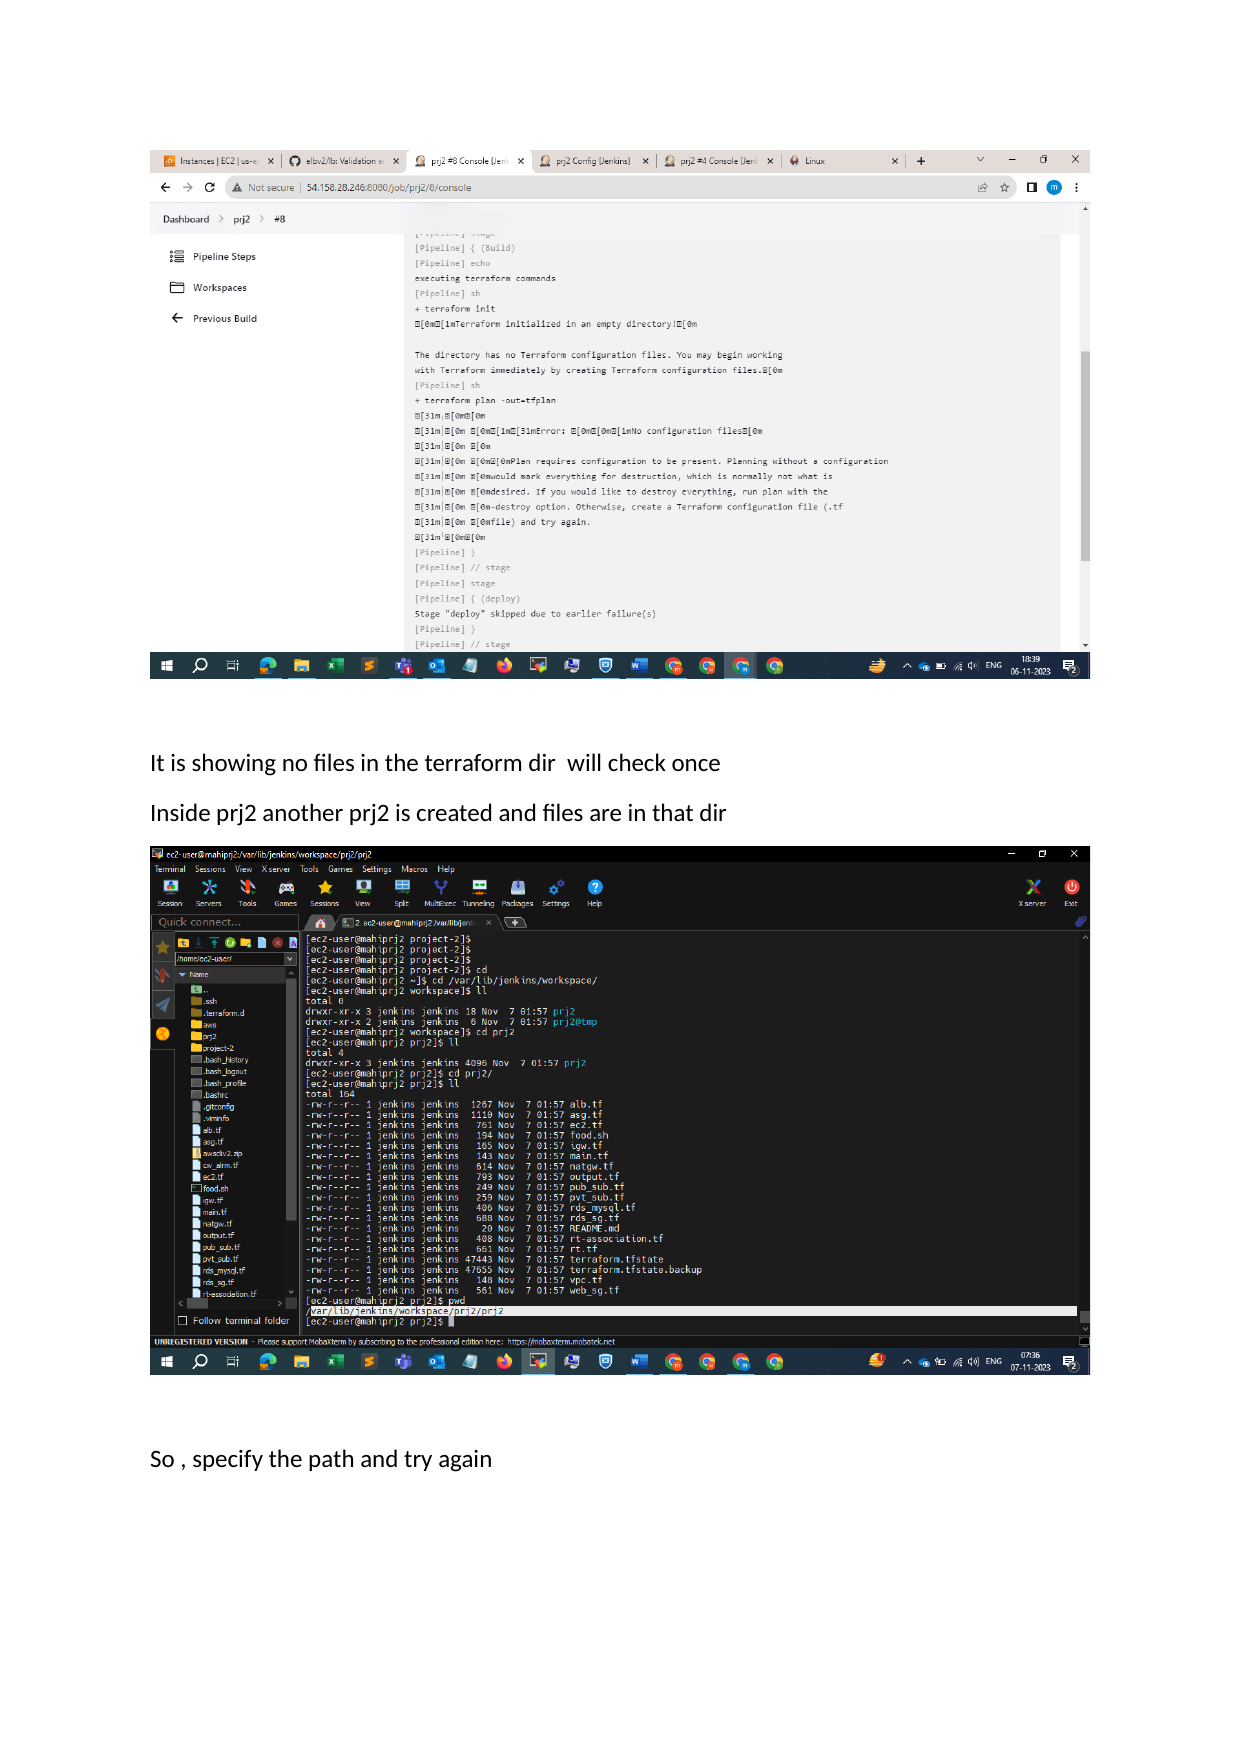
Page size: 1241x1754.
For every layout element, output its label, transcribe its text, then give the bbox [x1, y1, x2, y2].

picture [150, 150, 1091, 679]
text So , specify the path and try again [150, 1443, 1090, 1474]
picture [150, 846, 1091, 1375]
text Inside prj2 another prj2 is created and files are in that dir [150, 797, 1090, 827]
text It is showing no files in the terraform dir will check once [150, 747, 1090, 778]
